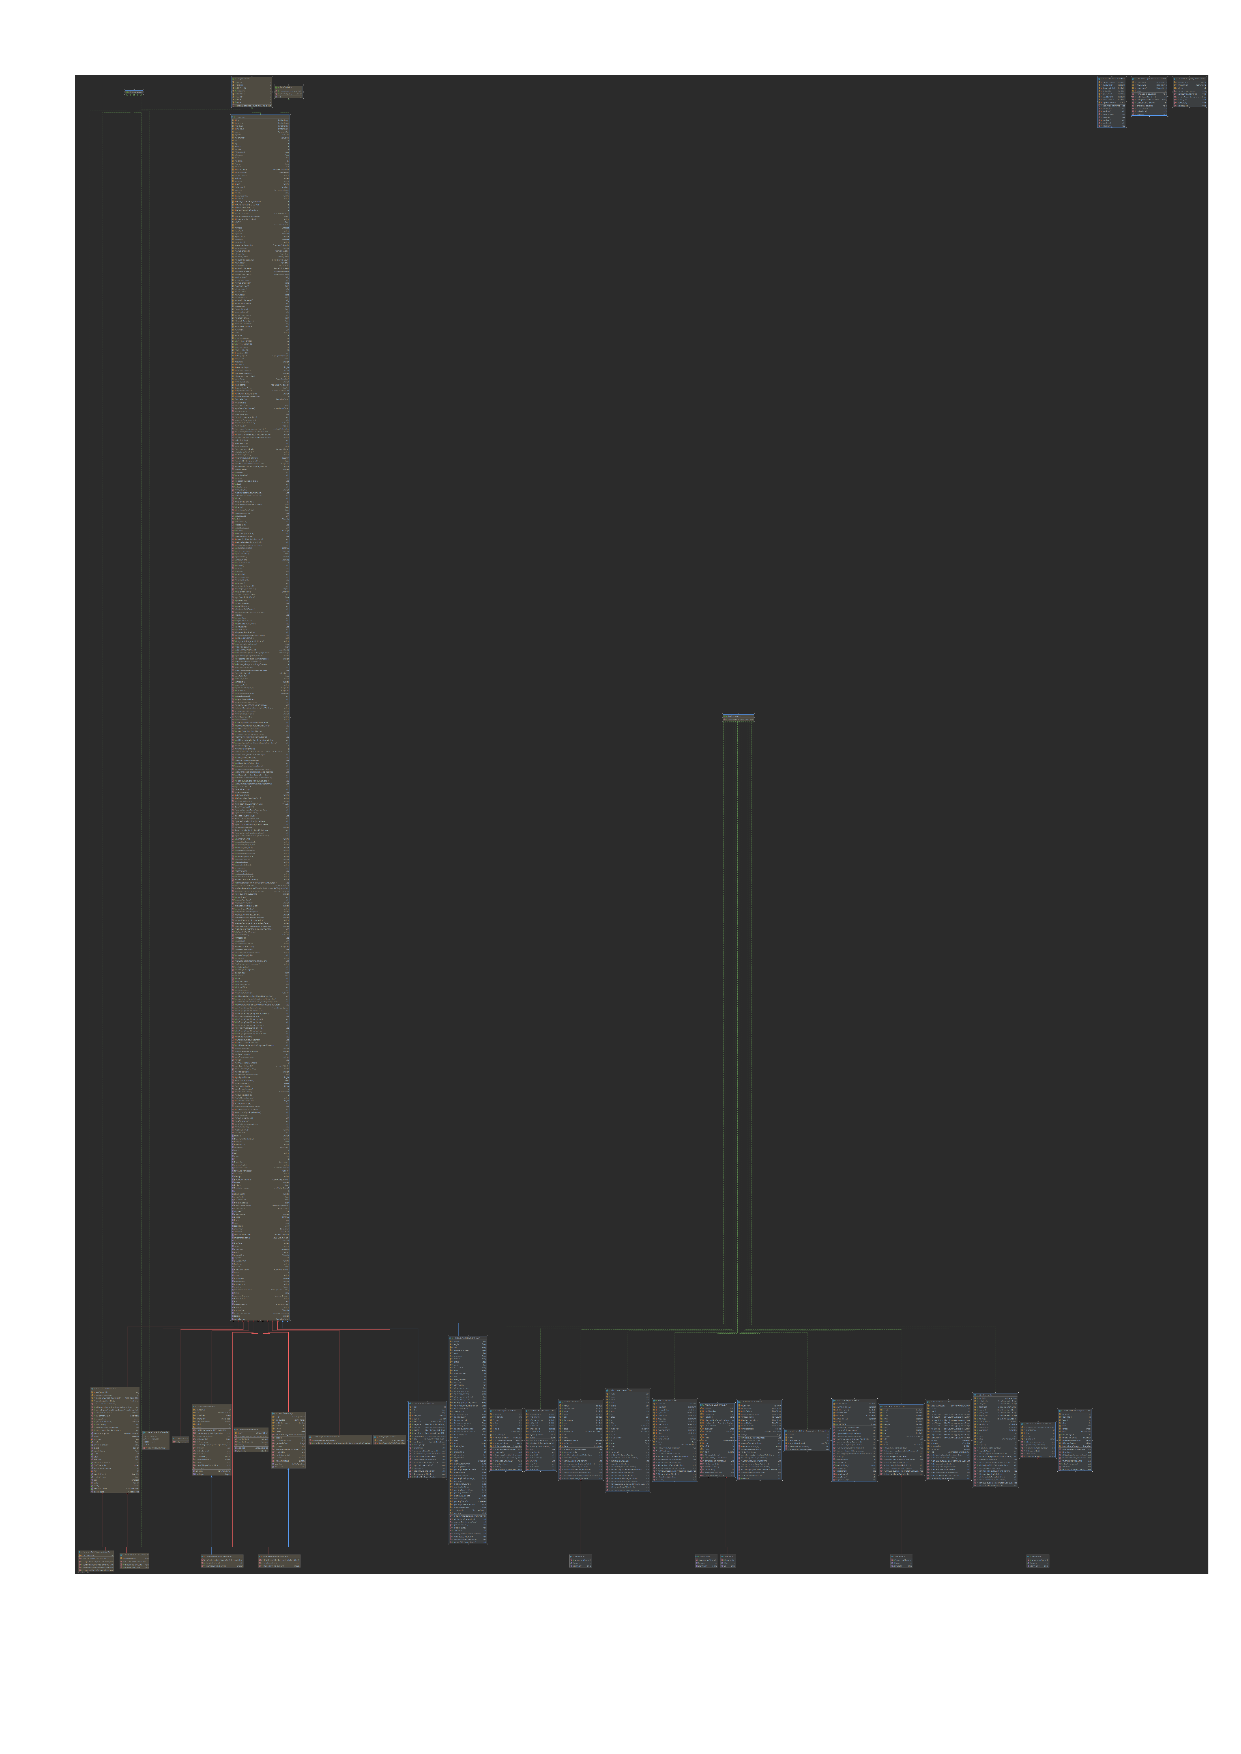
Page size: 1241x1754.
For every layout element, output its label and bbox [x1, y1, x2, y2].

picture [75, 75, 1209, 1574]
